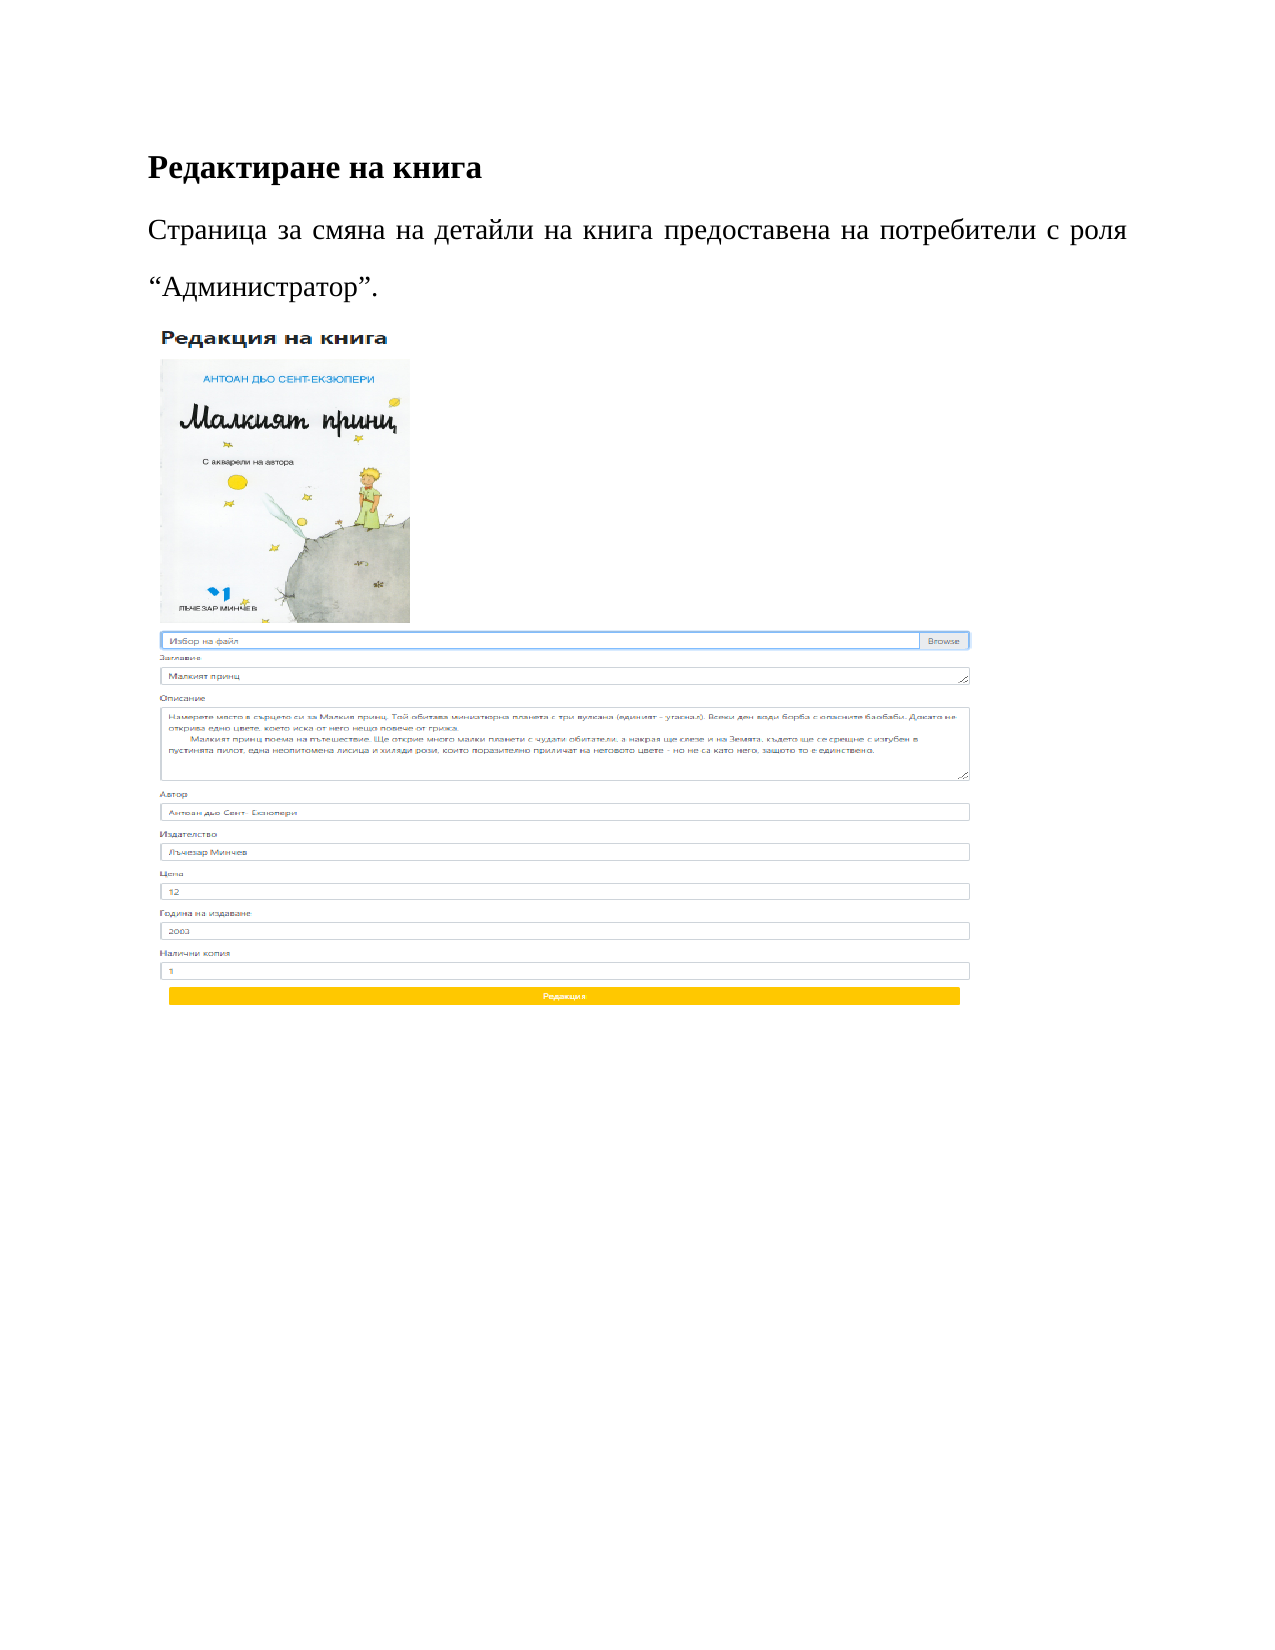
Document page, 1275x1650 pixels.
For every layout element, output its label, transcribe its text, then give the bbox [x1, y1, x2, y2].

text Страница за смяна на детайли на книга предоставена на потребители с роля “Администратор”. [148, 212, 1127, 302]
text Редактиране на книга [148, 148, 782, 186]
picture [147, 325, 987, 1016]
